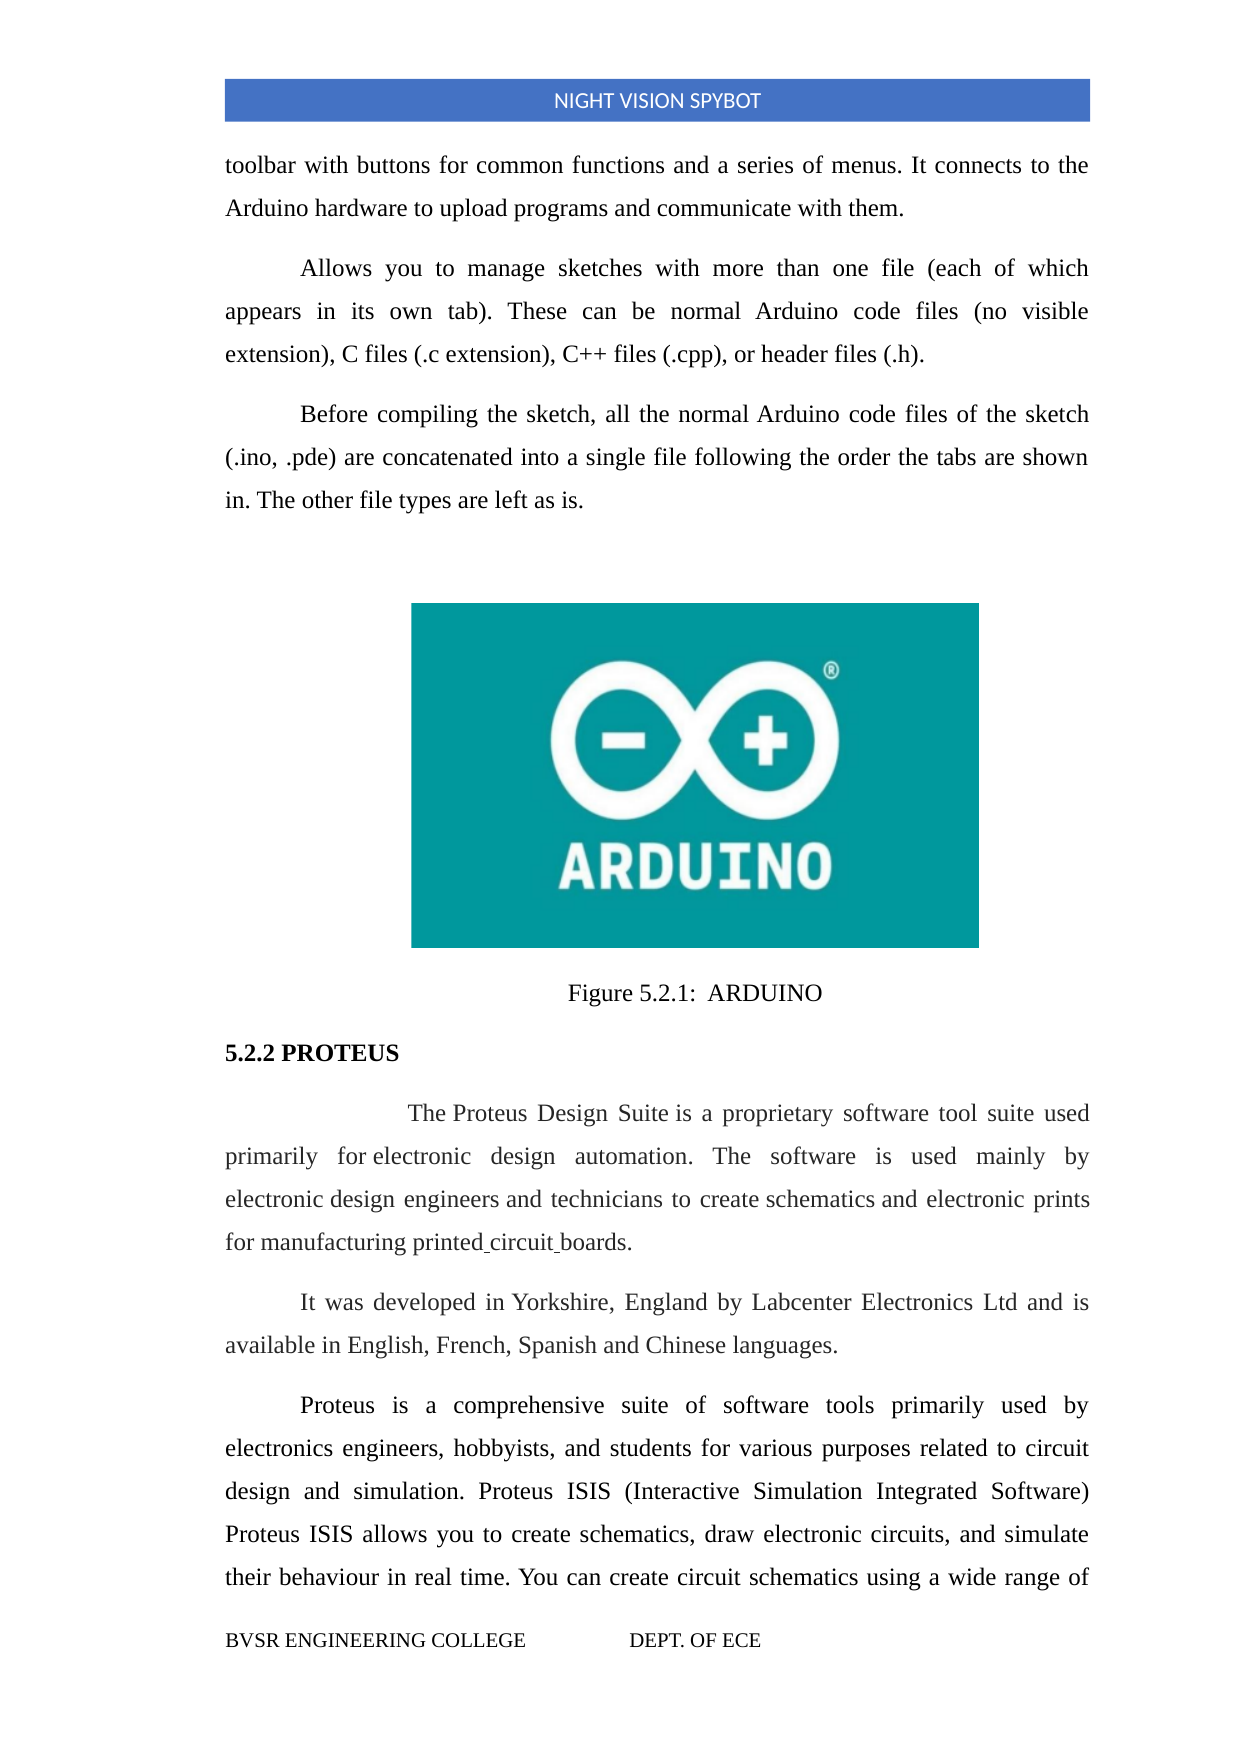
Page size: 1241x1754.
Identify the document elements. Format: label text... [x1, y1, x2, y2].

text Allows you to manage sketches with more than one file (each of which appears in its own tab). These can be normal Arduino code files (no visible extension), C files (.c extension), C++ files (.cpp), or header files (.h). [225, 253, 1090, 368]
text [225, 1390, 1090, 1591]
picture [411, 603, 979, 948]
text Before compiling the sketch, all the normal Arduino code files of the sketch (.ino, .pde) are concatenated into a single file following the order the tabs are shown in. The other file types are left as is. [225, 399, 1090, 514]
text It was developed in Yorkshire, England by Labcenter Electronics Ltd and is available in English, French, Spanish and Chinese languages. [225, 1287, 1090, 1359]
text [225, 150, 1090, 222]
text Figure 5.2.1: ARDUINO [225, 978, 1090, 1007]
text The Proteus Design Suite is a proprietary software tool suite used primarily for electronic design automation. The software is used mainly by electronic design engineers and technicians to create schematics and electronic prints for manufacturing printed circuit boards. [225, 1098, 1090, 1256]
text 5.2.2 PROTEUS [225, 1038, 1090, 1067]
